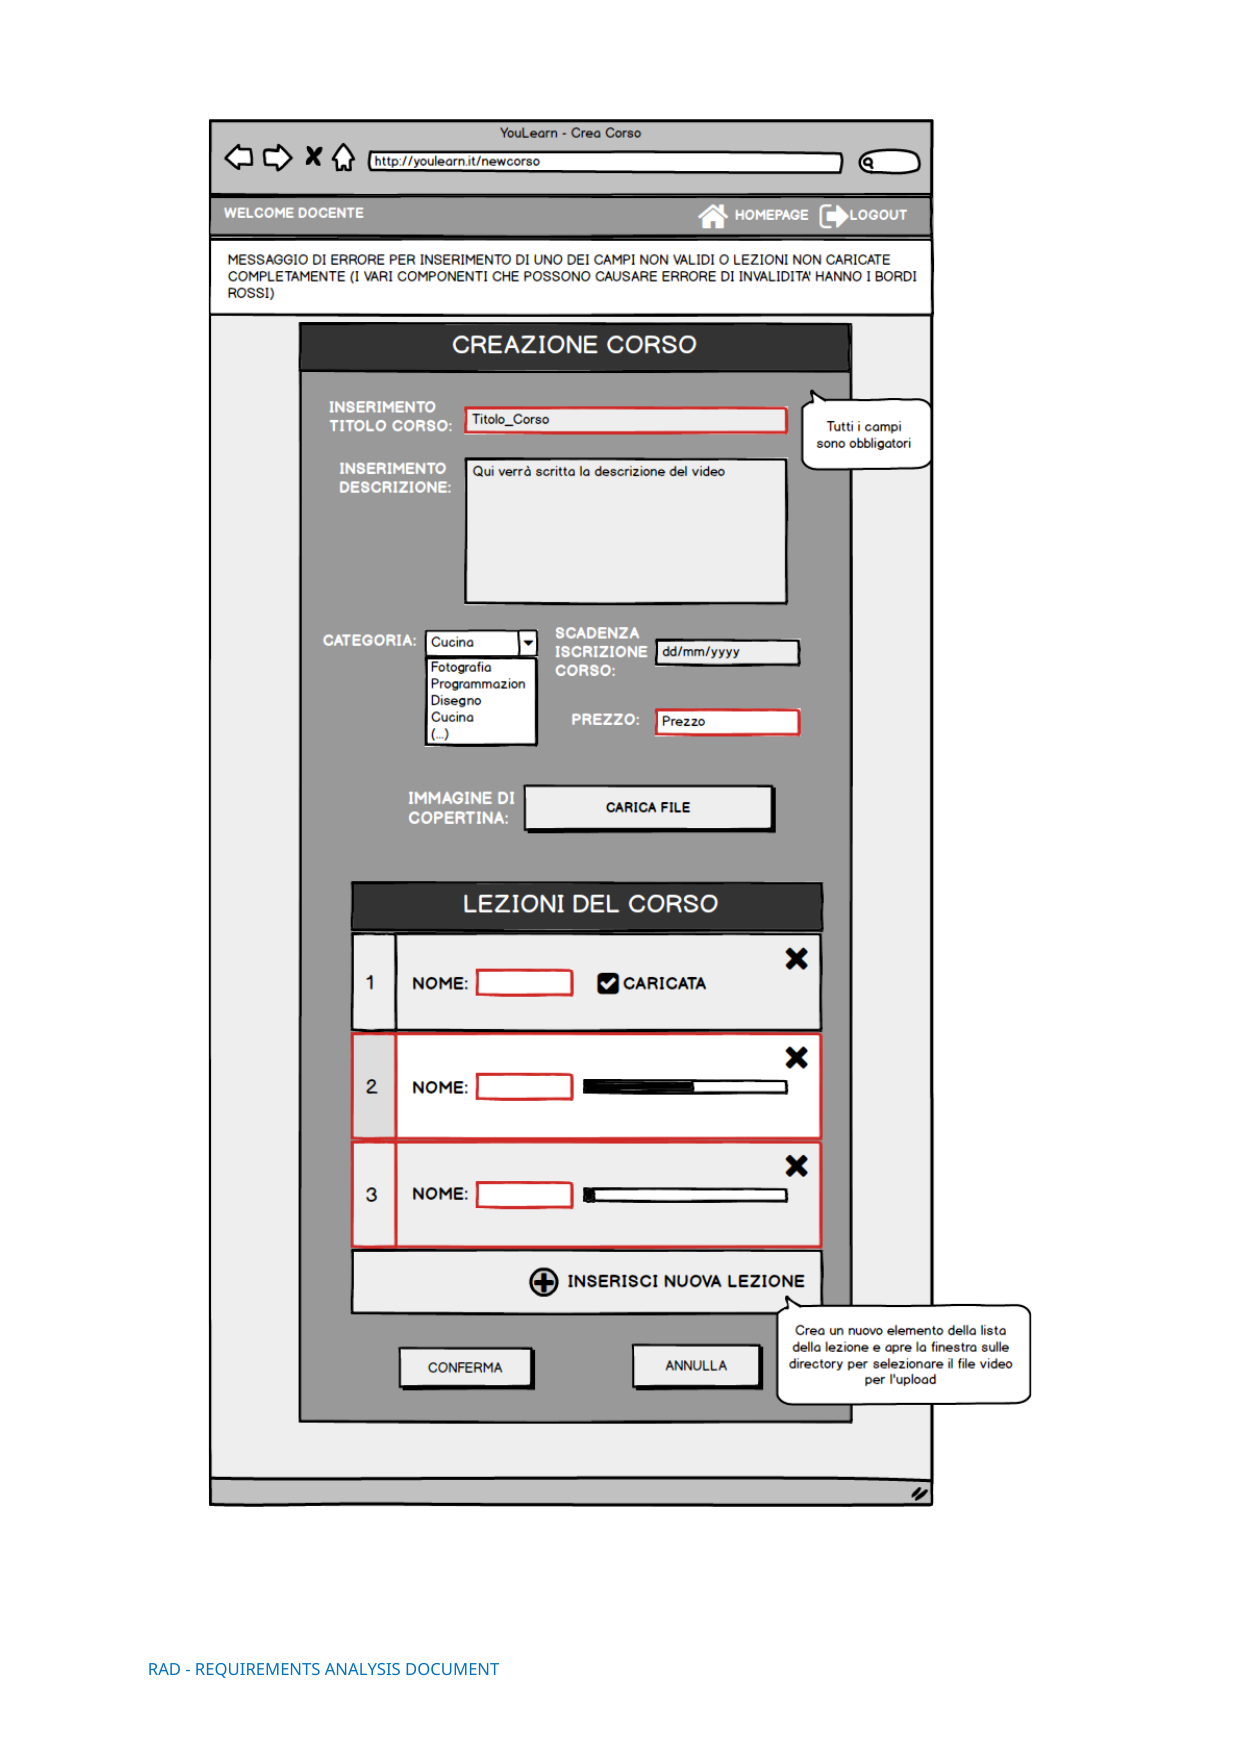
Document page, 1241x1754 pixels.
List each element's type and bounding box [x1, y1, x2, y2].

picture [208, 119, 1032, 1507]
